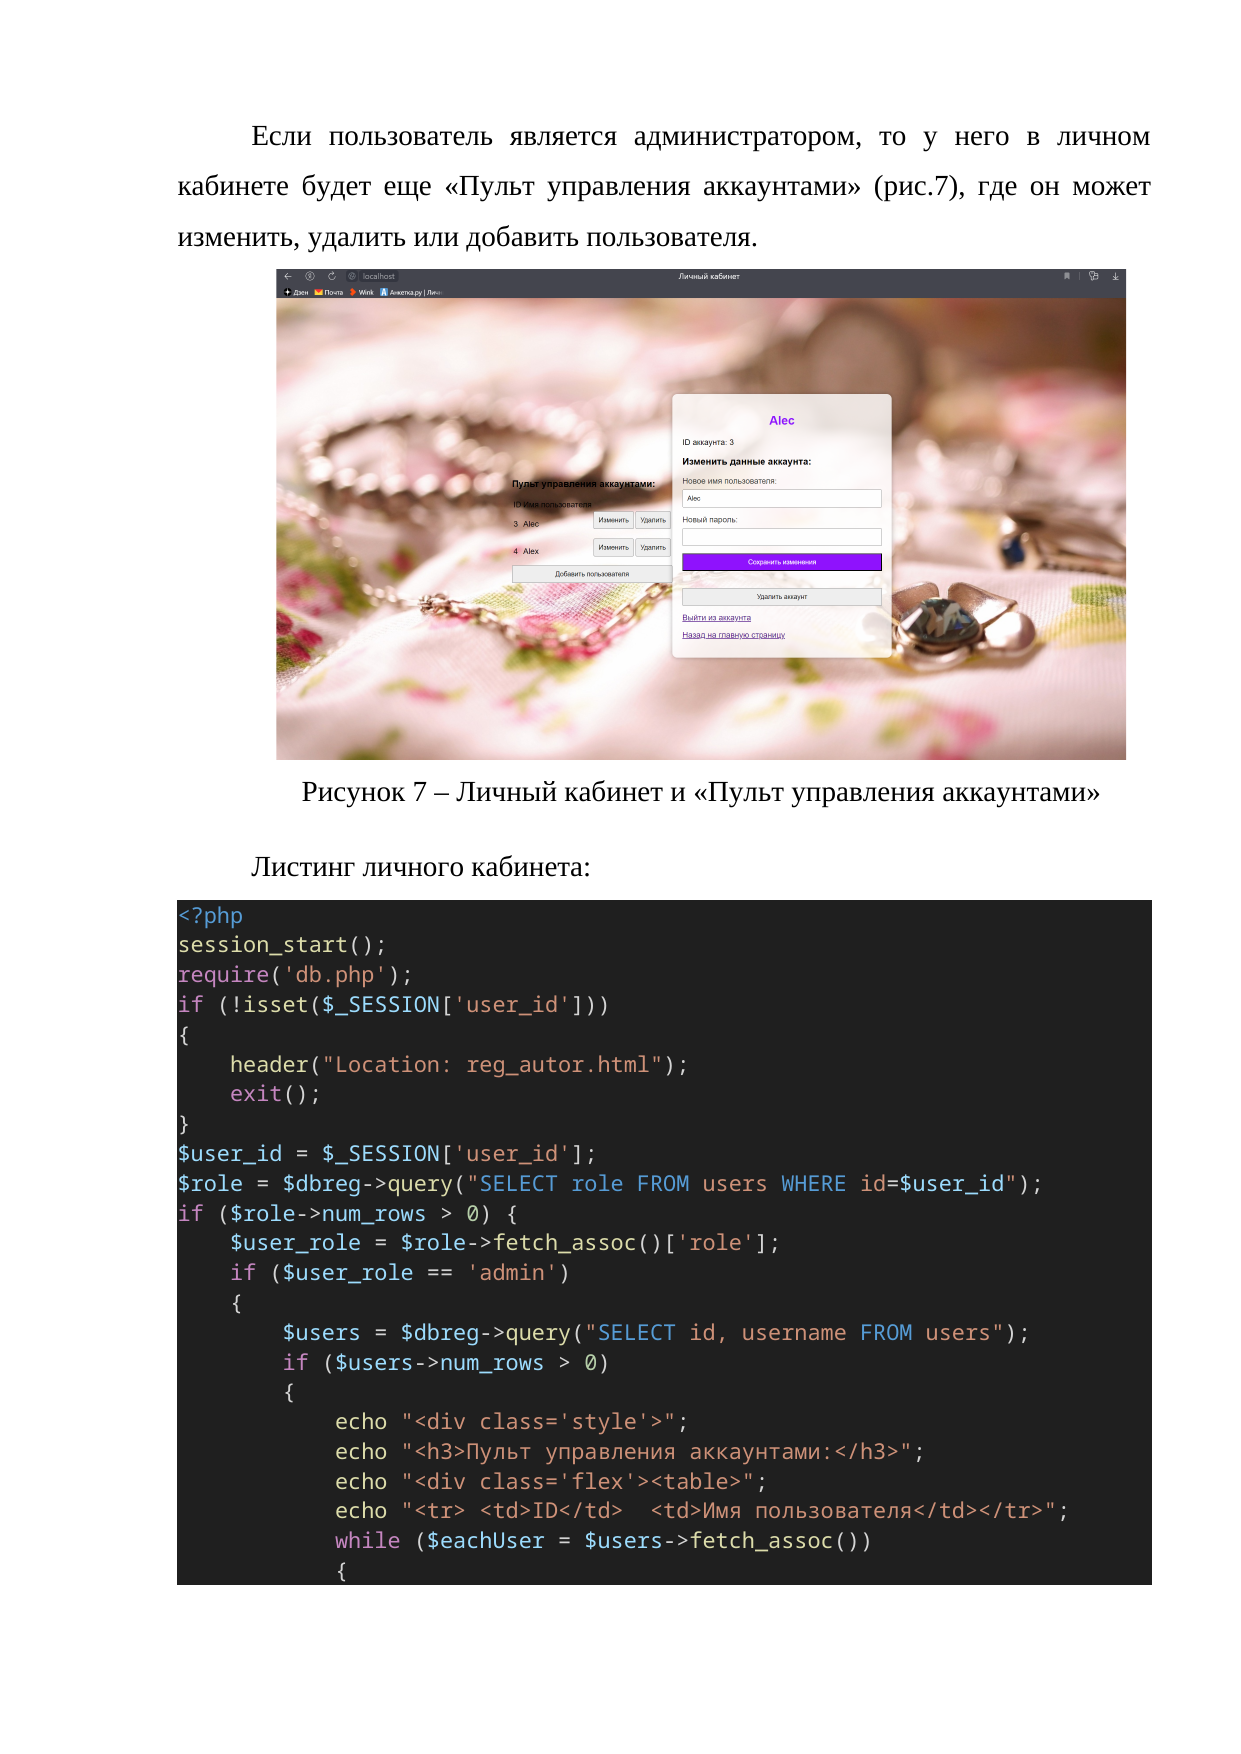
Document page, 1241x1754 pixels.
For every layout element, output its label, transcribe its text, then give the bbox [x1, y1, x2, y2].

text Если пользователь является администратором, то у него в личном кабинете будет еще «Пульт управления аккаунтами» (рис.7), где он может изменить, удалить или добавить пользователя. [177, 118, 1152, 252]
text echo "<div class='flex'><table>"; [177, 1466, 1152, 1496]
text Рисунок 7 – Личный кабинет и «Пульт управления аккаунтами» [177, 774, 1152, 808]
text require('db.php'); [177, 959, 1152, 989]
text if ($users->num_rows > 0) [177, 1347, 1152, 1376]
text Листинг личного кабинета: [177, 849, 1152, 883]
text { [177, 1287, 1152, 1317]
text $users = $dbreg->query("SELECT id, username FROM users"); [177, 1317, 1152, 1347]
text if ($user_role == 'admin') [177, 1257, 1152, 1287]
text $user_id = $_SESSION['user_id']; [177, 1138, 1152, 1168]
text header("Location: reg_autor.html"); [177, 1049, 1152, 1078]
text echo "<div class='style'>"; [177, 1406, 1152, 1436]
picture [276, 269, 1127, 760]
text exit(); [177, 1078, 1152, 1108]
text { [177, 1019, 1152, 1049]
text { [177, 1555, 1152, 1585]
text echo "<h3>Пульт управления аккаунтами:</h3>"; [177, 1436, 1152, 1466]
text session_start(); [177, 929, 1152, 959]
text while ($eachUser = $users->fetch_assoc()) [177, 1525, 1152, 1555]
text if ($role->num_rows > 0) { [177, 1198, 1152, 1227]
text } [177, 1108, 1152, 1138]
text echo "<tr> <td>ID</td> <td>Имя пользователя</td></tr>"; [177, 1496, 1152, 1525]
text $user_role = $role->fetch_assoc()['role']; [177, 1227, 1152, 1257]
text $role = $dbreg->query("SELECT role FROM users WHERE id=$user_id"); [177, 1168, 1152, 1198]
text { [177, 1376, 1152, 1406]
text if (!isset($_SESSION['user_id'])) [177, 989, 1152, 1019]
text <?php [177, 900, 1152, 929]
